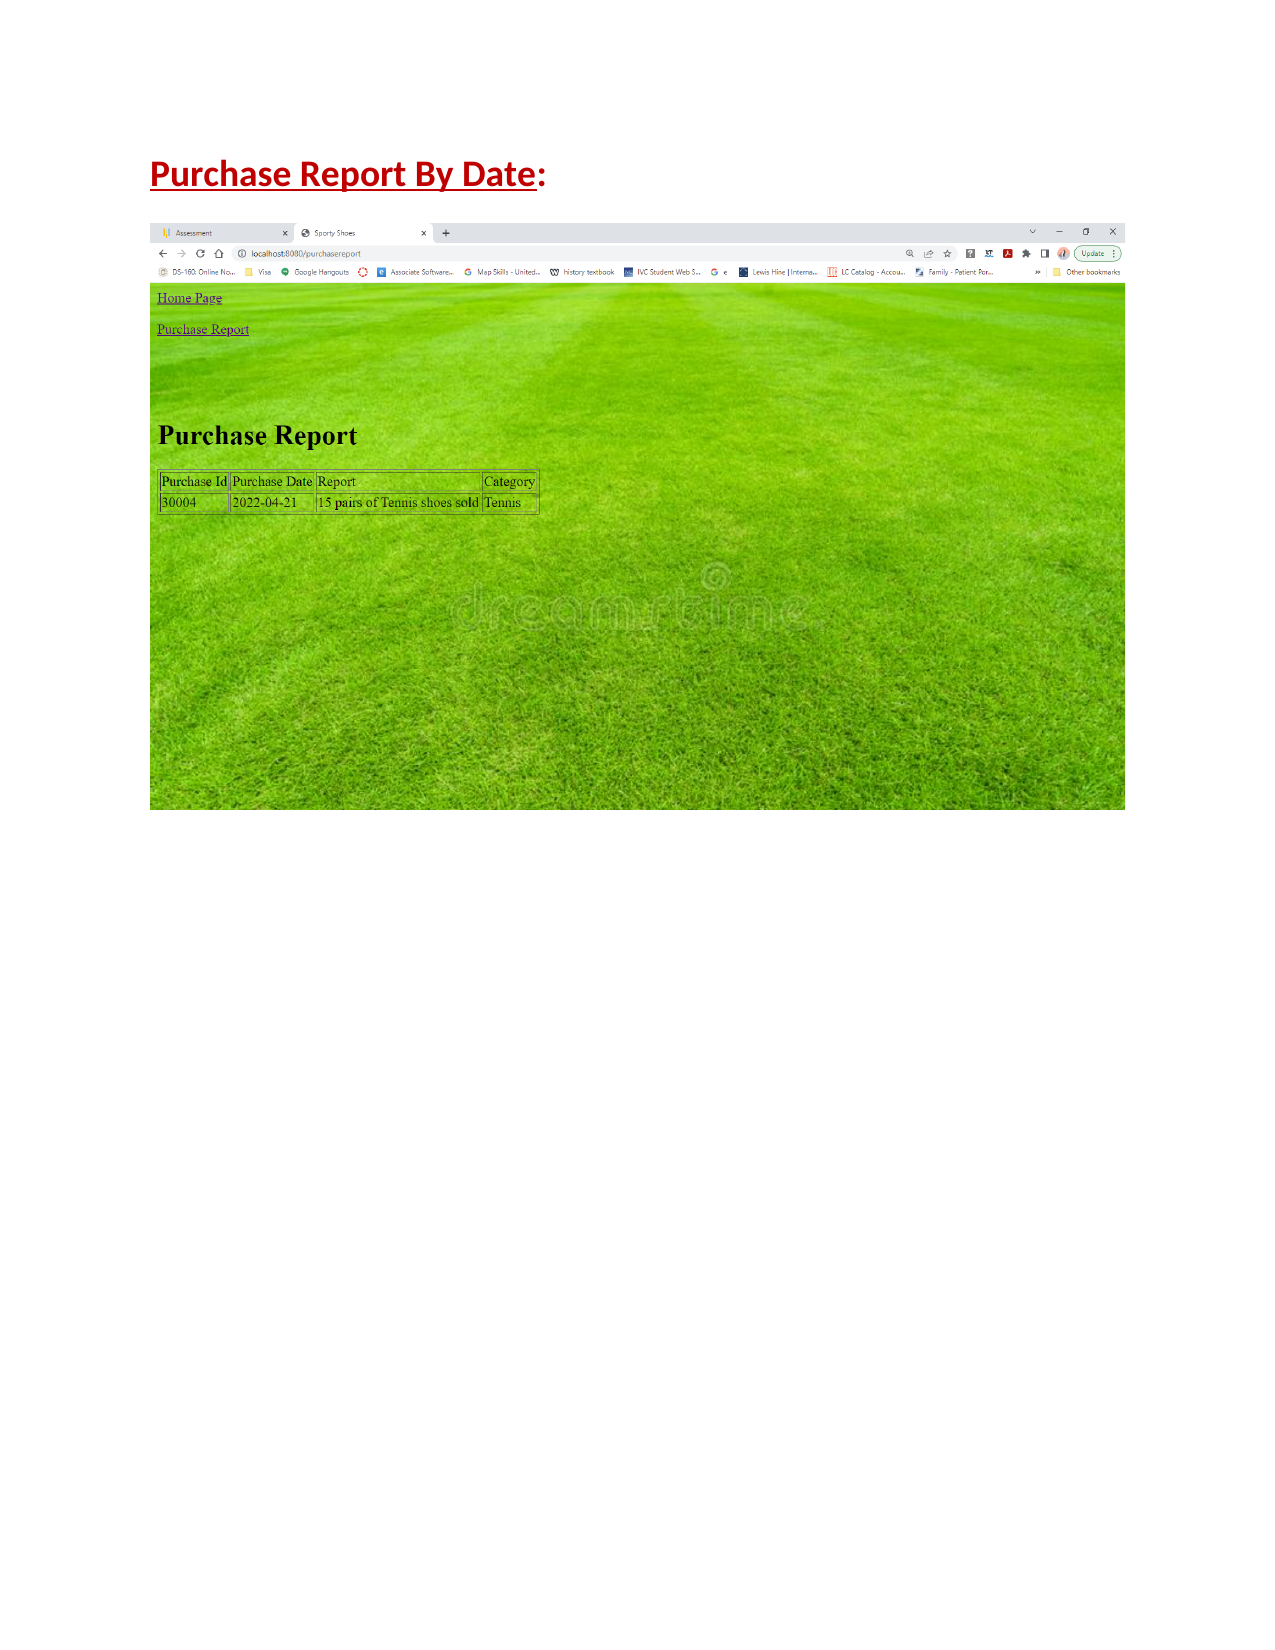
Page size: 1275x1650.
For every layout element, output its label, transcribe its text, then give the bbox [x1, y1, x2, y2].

picture [150, 223, 1125, 810]
text Purchase Report By Date: [150, 150, 1125, 196]
